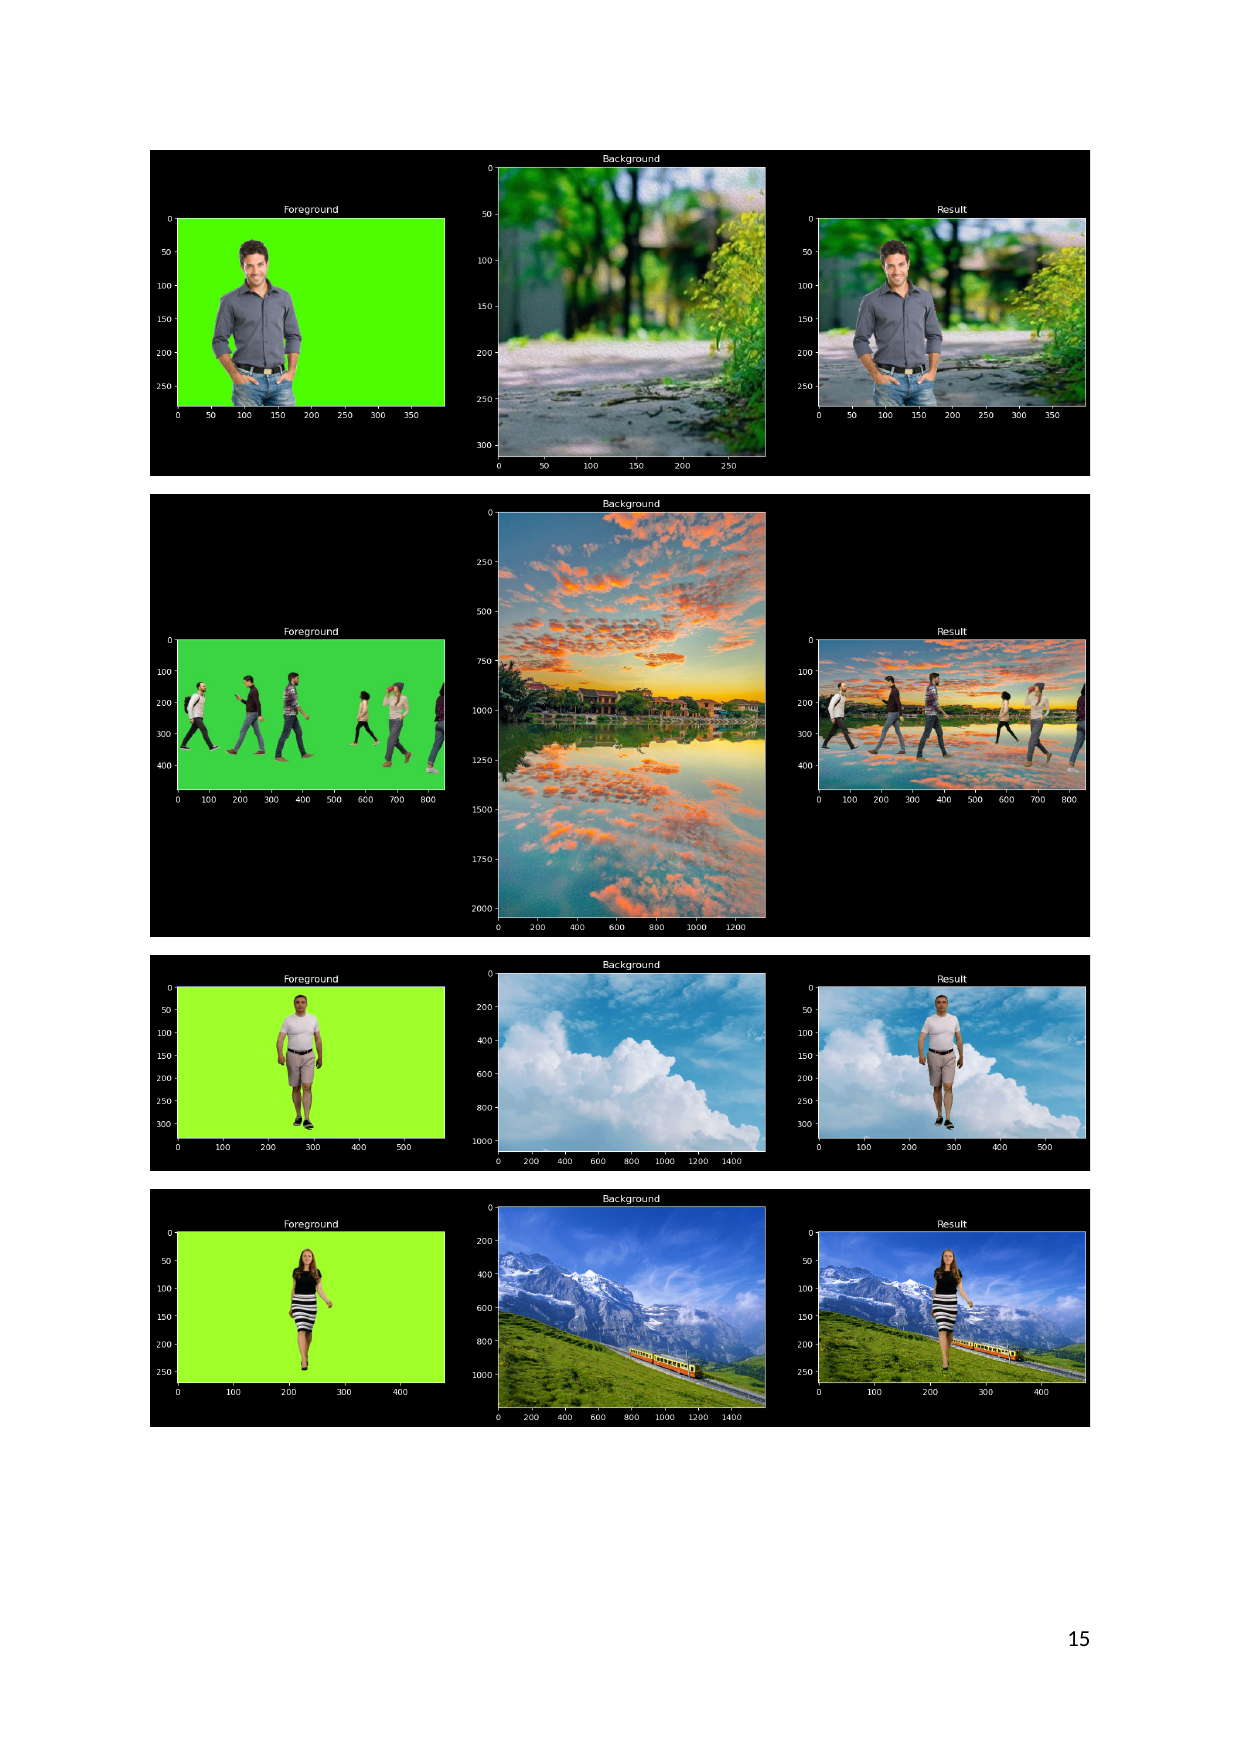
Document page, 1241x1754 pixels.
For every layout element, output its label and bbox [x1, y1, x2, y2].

picture [150, 1189, 1091, 1427]
picture [150, 494, 1091, 937]
picture [150, 150, 1091, 476]
picture [150, 955, 1091, 1171]
